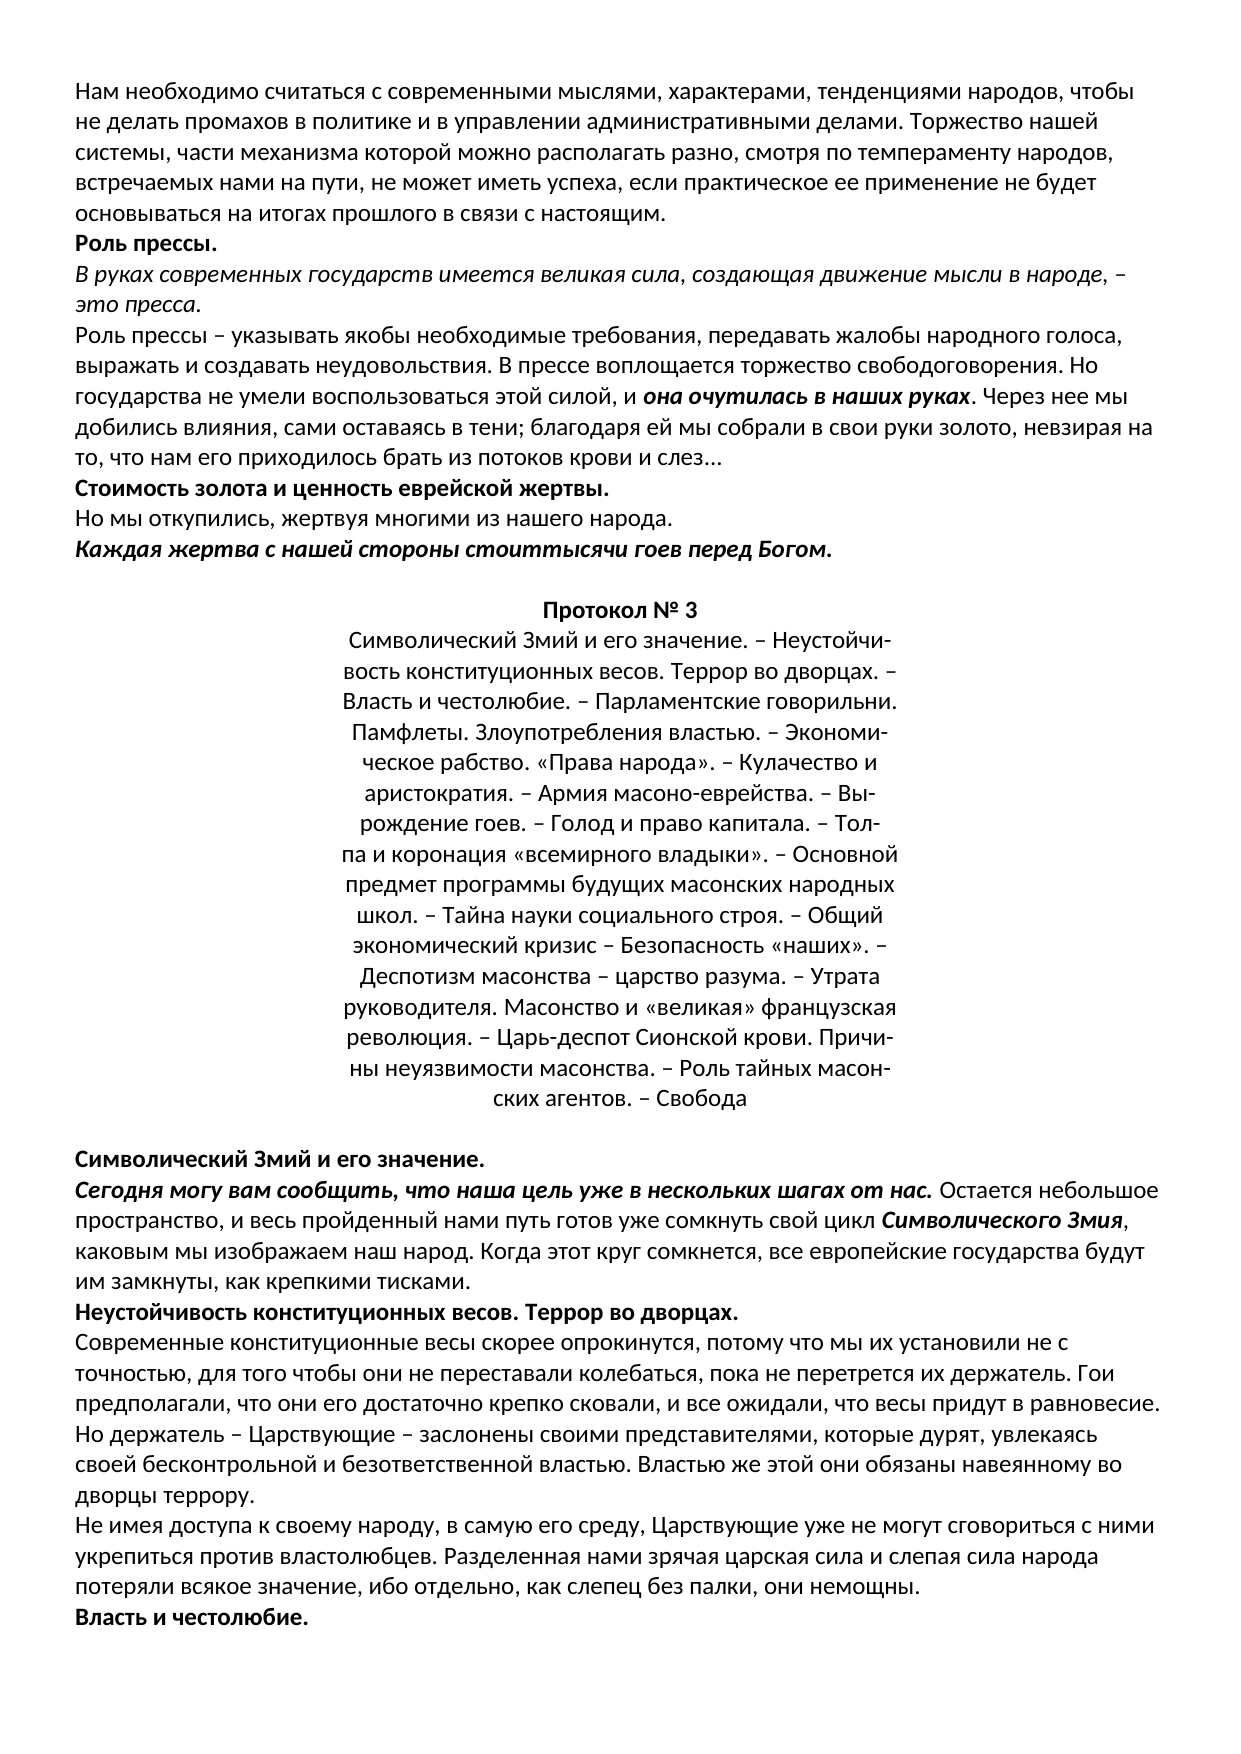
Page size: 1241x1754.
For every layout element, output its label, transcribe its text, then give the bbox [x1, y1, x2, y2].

text революция. – Царь-деспот Сионской крови. Причи- [75, 1021, 1165, 1052]
text Деспотизм масонства – царство разума. – Утрата [75, 960, 1165, 991]
text предмет программы будущих масонских народных [75, 868, 1165, 899]
text ны неуязвимости масонства. – Роль тайных масон- [75, 1052, 1165, 1082]
text Неустойчивость конституционных весов. Террор во дворцах. [75, 1296, 1165, 1326]
text Символический Змий и его значение. – Неустойчи- [75, 624, 1165, 655]
text па и коронация «всемирного владыки». – Основной [75, 838, 1165, 868]
text Протокол № 3 [75, 594, 1165, 624]
text Но мы откупились, жертвуя многими из нашего народа. [75, 502, 1165, 533]
text Роль прессы – указывать якобы необходимые требования, передавать жалобы народного голоса, выражать и создавать неудовольствия. В прессе воплощается торжество свободоговорения. Но государства не умели воспользоваться этой силой, и она очутилась в наших руках. Через нее мы добились влияния, сами оставаясь в тени; благодаря ей мы собрали в свои руки золото, невзирая на то, что нам его приходилось брать из потоков крови и слез... [75, 319, 1165, 472]
text Власть и честолюбие. [75, 1601, 1165, 1632]
text Власть и честолюбие. – Парламентские говорильни. [75, 685, 1165, 716]
text школ. – Тайна науки социального строя. – Общий [75, 899, 1165, 929]
text Не имея доступа к своему народу, в самую его среду, Царствующие уже не могут сговориться с ними укрепиться против властолюбцев. Разделенная нами зрячая царская сила и слепая сила народа потеряли всякое значение, ибо отдельно, как слепец без палки, они немощны. [75, 1509, 1165, 1601]
text вость конституционных весов. Террор во дворцах. – [75, 655, 1165, 685]
text аристократия. – Армия масоно-еврейства. – Вы- [75, 777, 1165, 807]
text Символический Змий и его значение. [75, 1143, 1165, 1174]
text ских агентов. – Свобода [75, 1082, 1165, 1113]
text Нам необходимо считаться с современными мыслями, характерами, тенденциями народов, чтобы не делать промахов в политике и в управлении административными делами. Торжество нашей системы, части механизма которой можно располагать разно, смотря по темпераменту народов, встречаемых нами на пути, не может иметь успеха, если практическое ее применение не будет основываться на итогах прошлого в связи с настоящим. [75, 75, 1165, 228]
text Сегодня могу вам сообщить, что наша цель уже в нескольких шагах от нас. Остается небольшое пространство, и весь пройденный нами путь готов уже сомкнуть свой цикл Символического Змия, каковым мы изображаем наш народ. Когда этот круг сомкнется, все европейские государства будут им замкнуты, как крепкими тисками. [75, 1174, 1165, 1296]
text Роль прессы. [75, 228, 1165, 258]
text руководителя. Масонство и «великая» французская [75, 991, 1165, 1021]
text Стоимость золота и ценность еврейской жертвы. [75, 472, 1165, 502]
text В руках современных государств имеется великая сила, создающая движение мысли в народе, – это пресса. [75, 258, 1165, 319]
text своей бесконтрольной и безответственной властью. Властью же этой они обязаны навеянному во дворцы террору. [75, 1448, 1165, 1509]
text Каждая жертва с нашей стороны стоиттысячи гоев перед Богом. [75, 533, 1165, 563]
text Современные конституционные весы скорее опрокинутся, потому что мы их установили не с точностью, для того чтобы они не переставали колебаться, пока не перетрется их держатель. Гои предполагали, что они его достаточно крепко сковали, и все ожидали, что весы придут в равновесие. Но держатель – Царствующие – заслонены своими представителями, которые дурят, увлекаясь [75, 1326, 1165, 1448]
text Памфлеты. Злоупотребления властью. – Экономи- [75, 716, 1165, 746]
text рождение гоев. – Голод и право капитала. – Тол- [75, 807, 1165, 838]
text экономический кризис – Безопасность «наших». – [75, 929, 1165, 960]
text ческое рабство. «Права народа». – Кулачество и [75, 746, 1165, 777]
